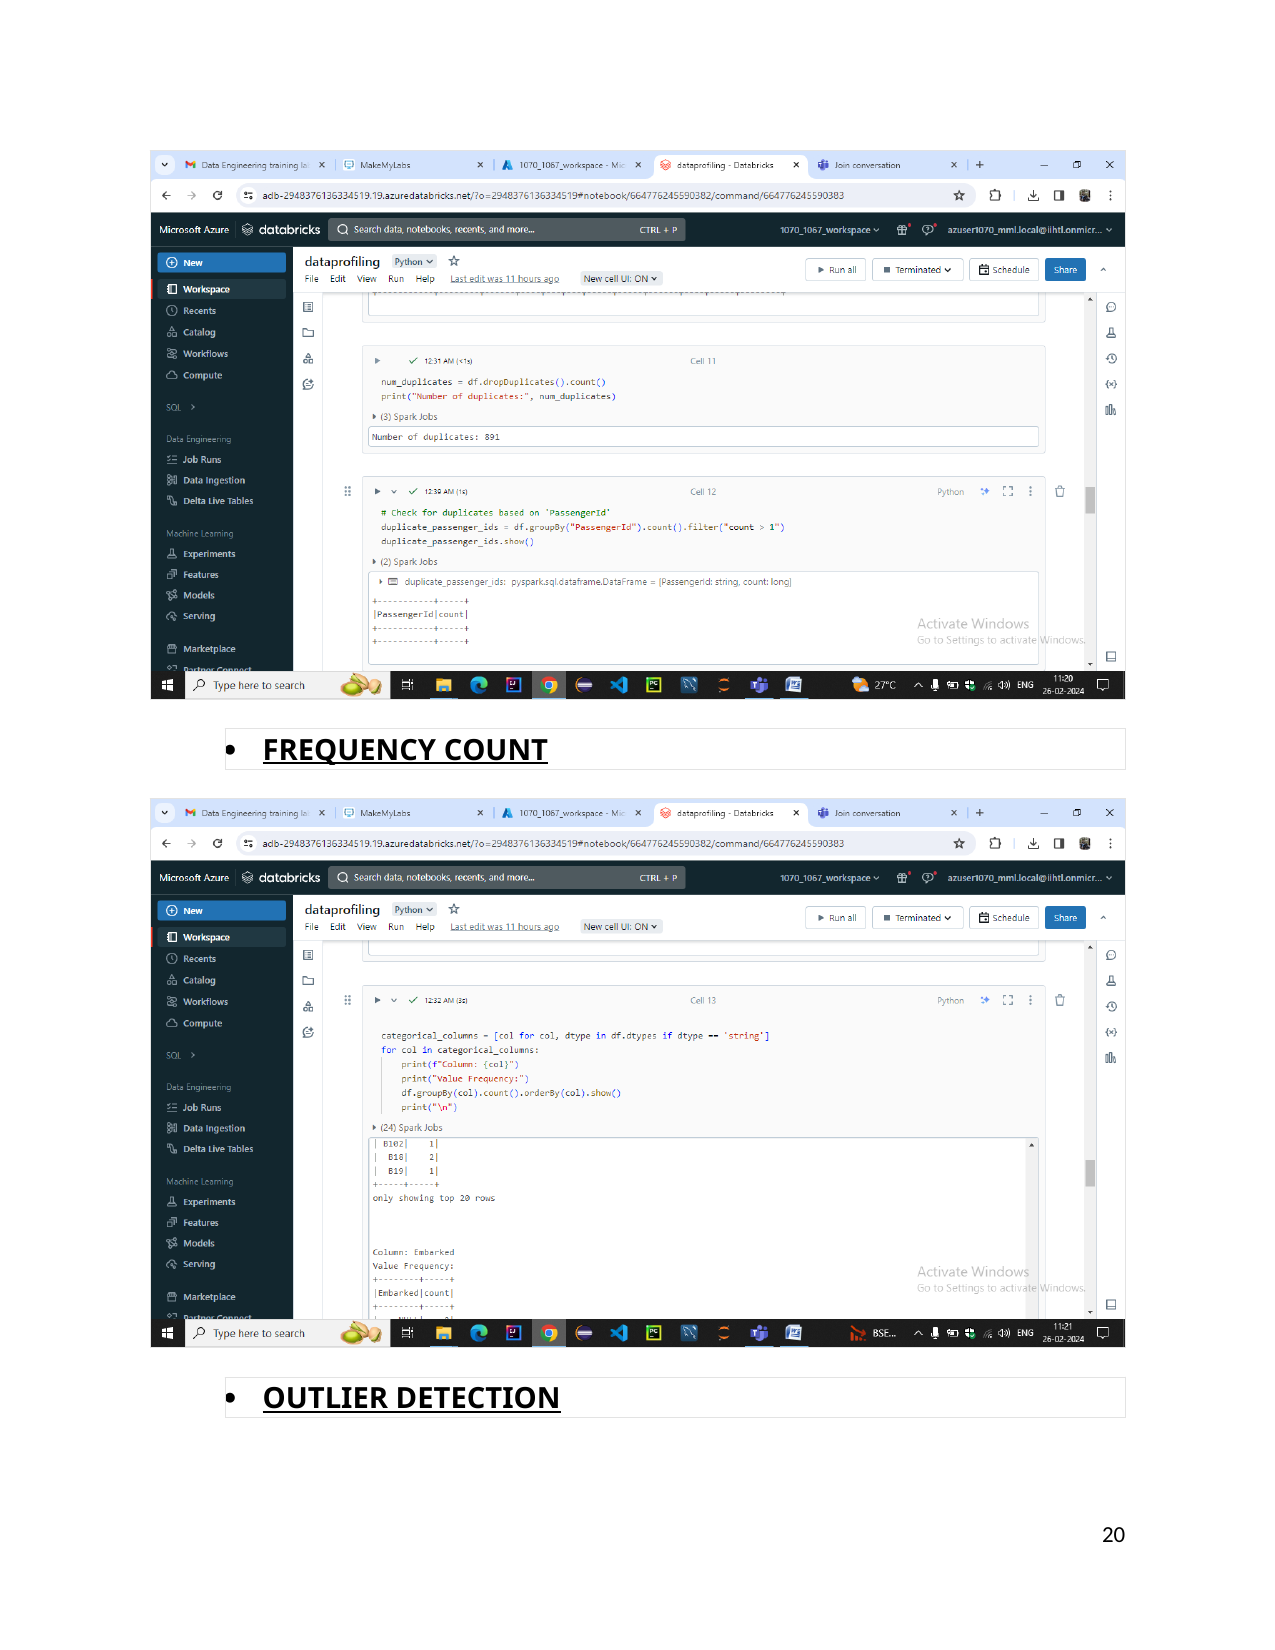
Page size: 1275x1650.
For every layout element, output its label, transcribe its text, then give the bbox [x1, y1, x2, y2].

subtitle FREQUENCY COUNT [226, 729, 1125, 769]
picture [151, 799, 1125, 1347]
picture [151, 151, 1125, 699]
subtitle OUTLIER DETECTION [226, 1378, 1125, 1417]
